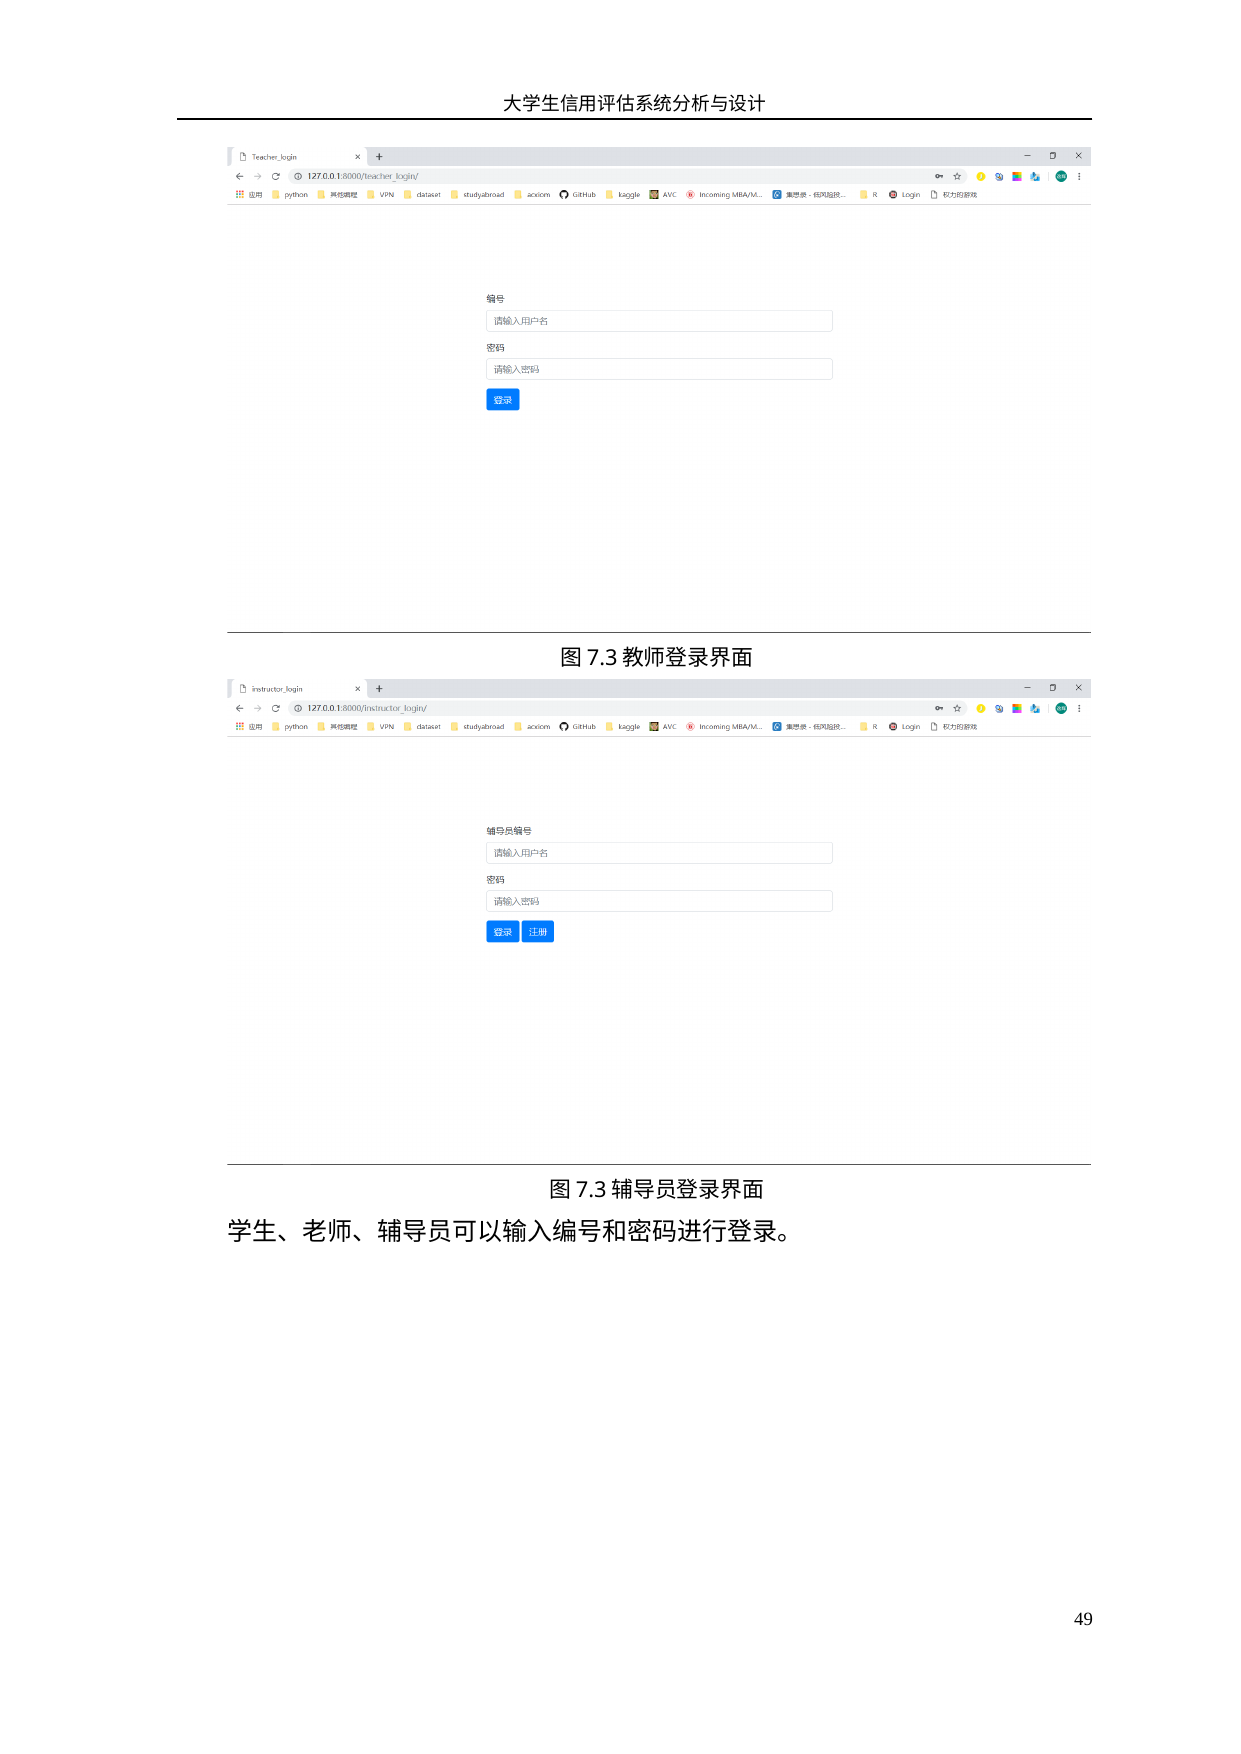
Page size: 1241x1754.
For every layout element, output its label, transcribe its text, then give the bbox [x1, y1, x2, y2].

text 学生、老师、辅导员可以输入编号和密码进行登录。 [177, 1211, 1092, 1248]
text 图7.3教师登录界面 [177, 640, 1092, 672]
text 图7.3辅导员登录界面 [177, 1172, 1092, 1203]
picture [227, 147, 1091, 633]
picture [227, 679, 1091, 1165]
